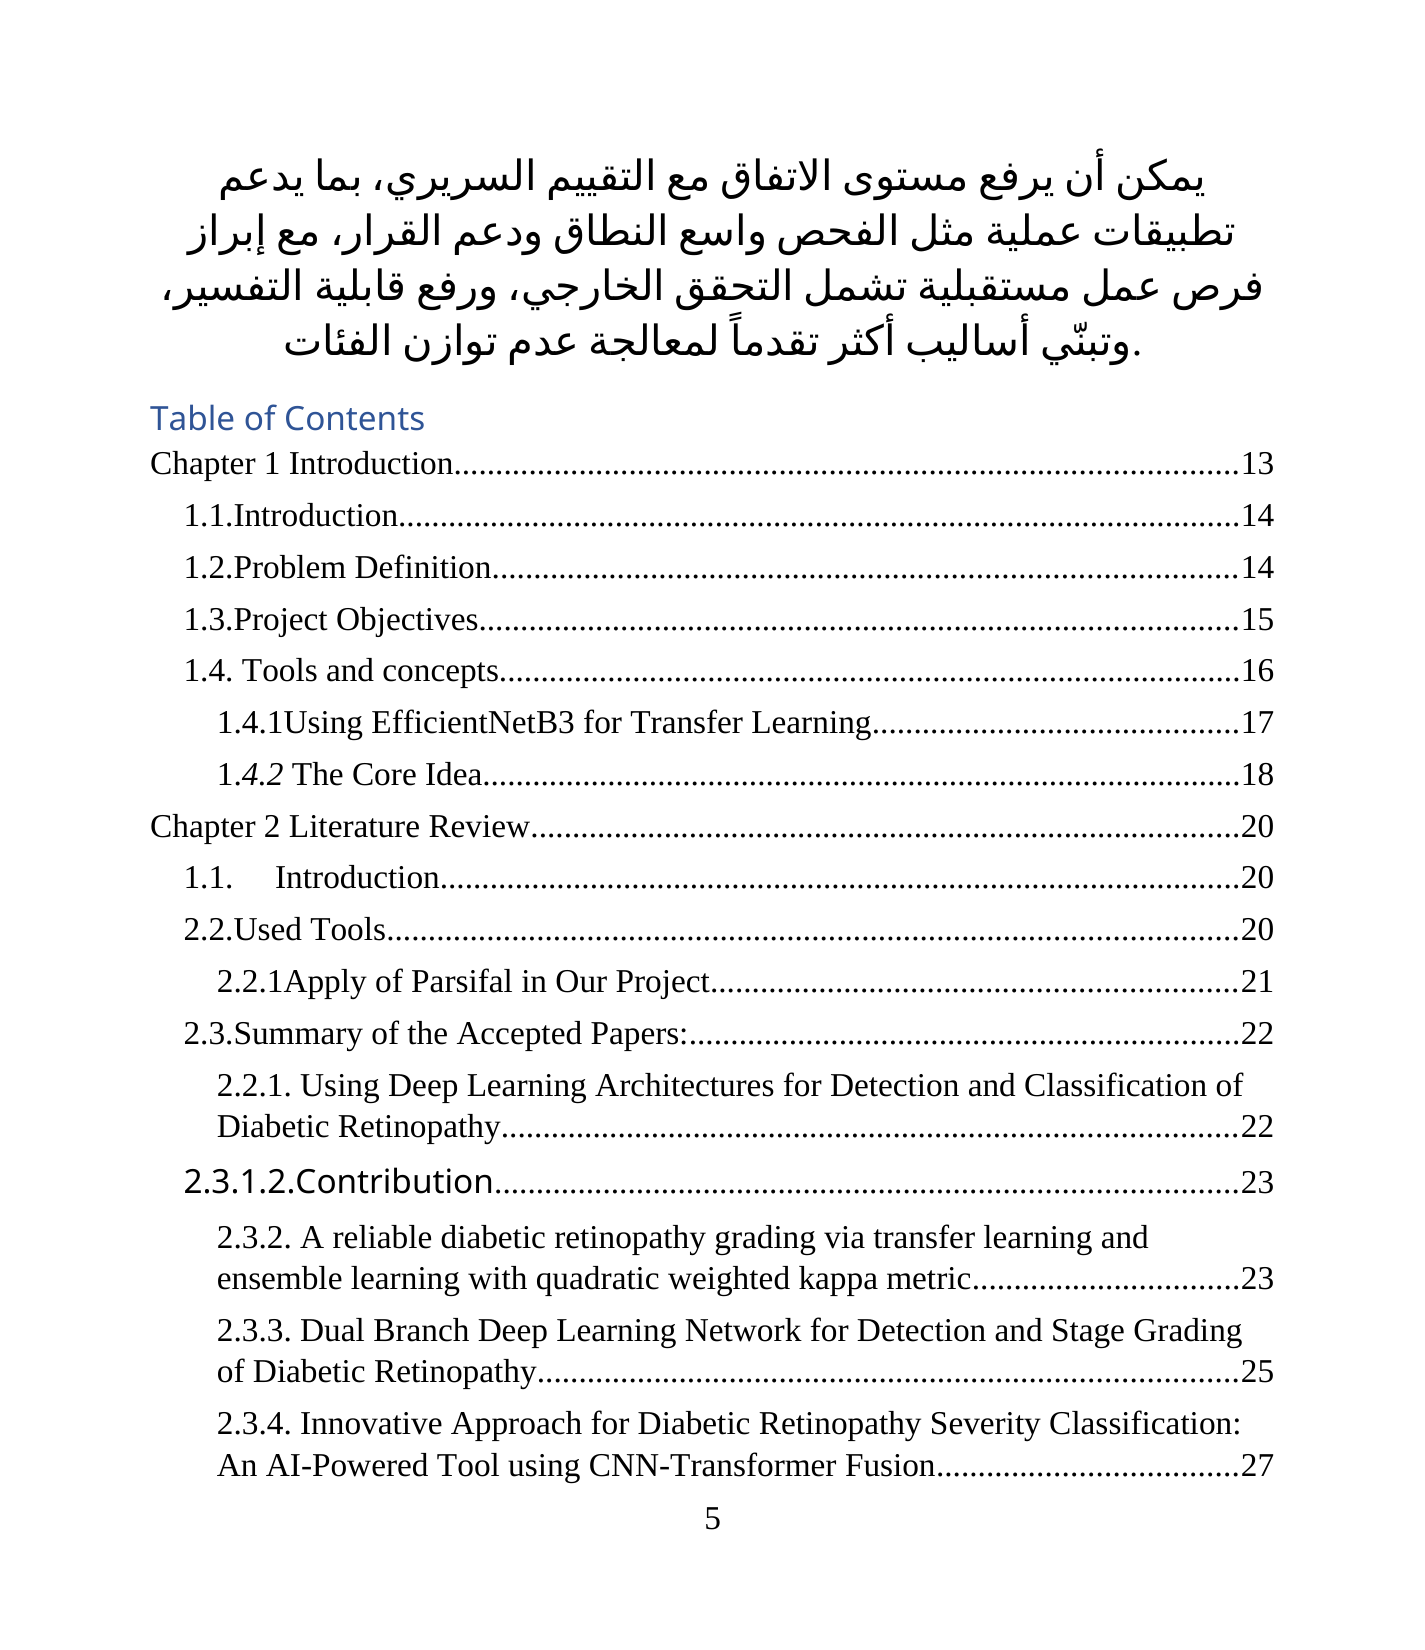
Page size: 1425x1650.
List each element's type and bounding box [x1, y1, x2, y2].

text [150, 150, 1275, 366]
